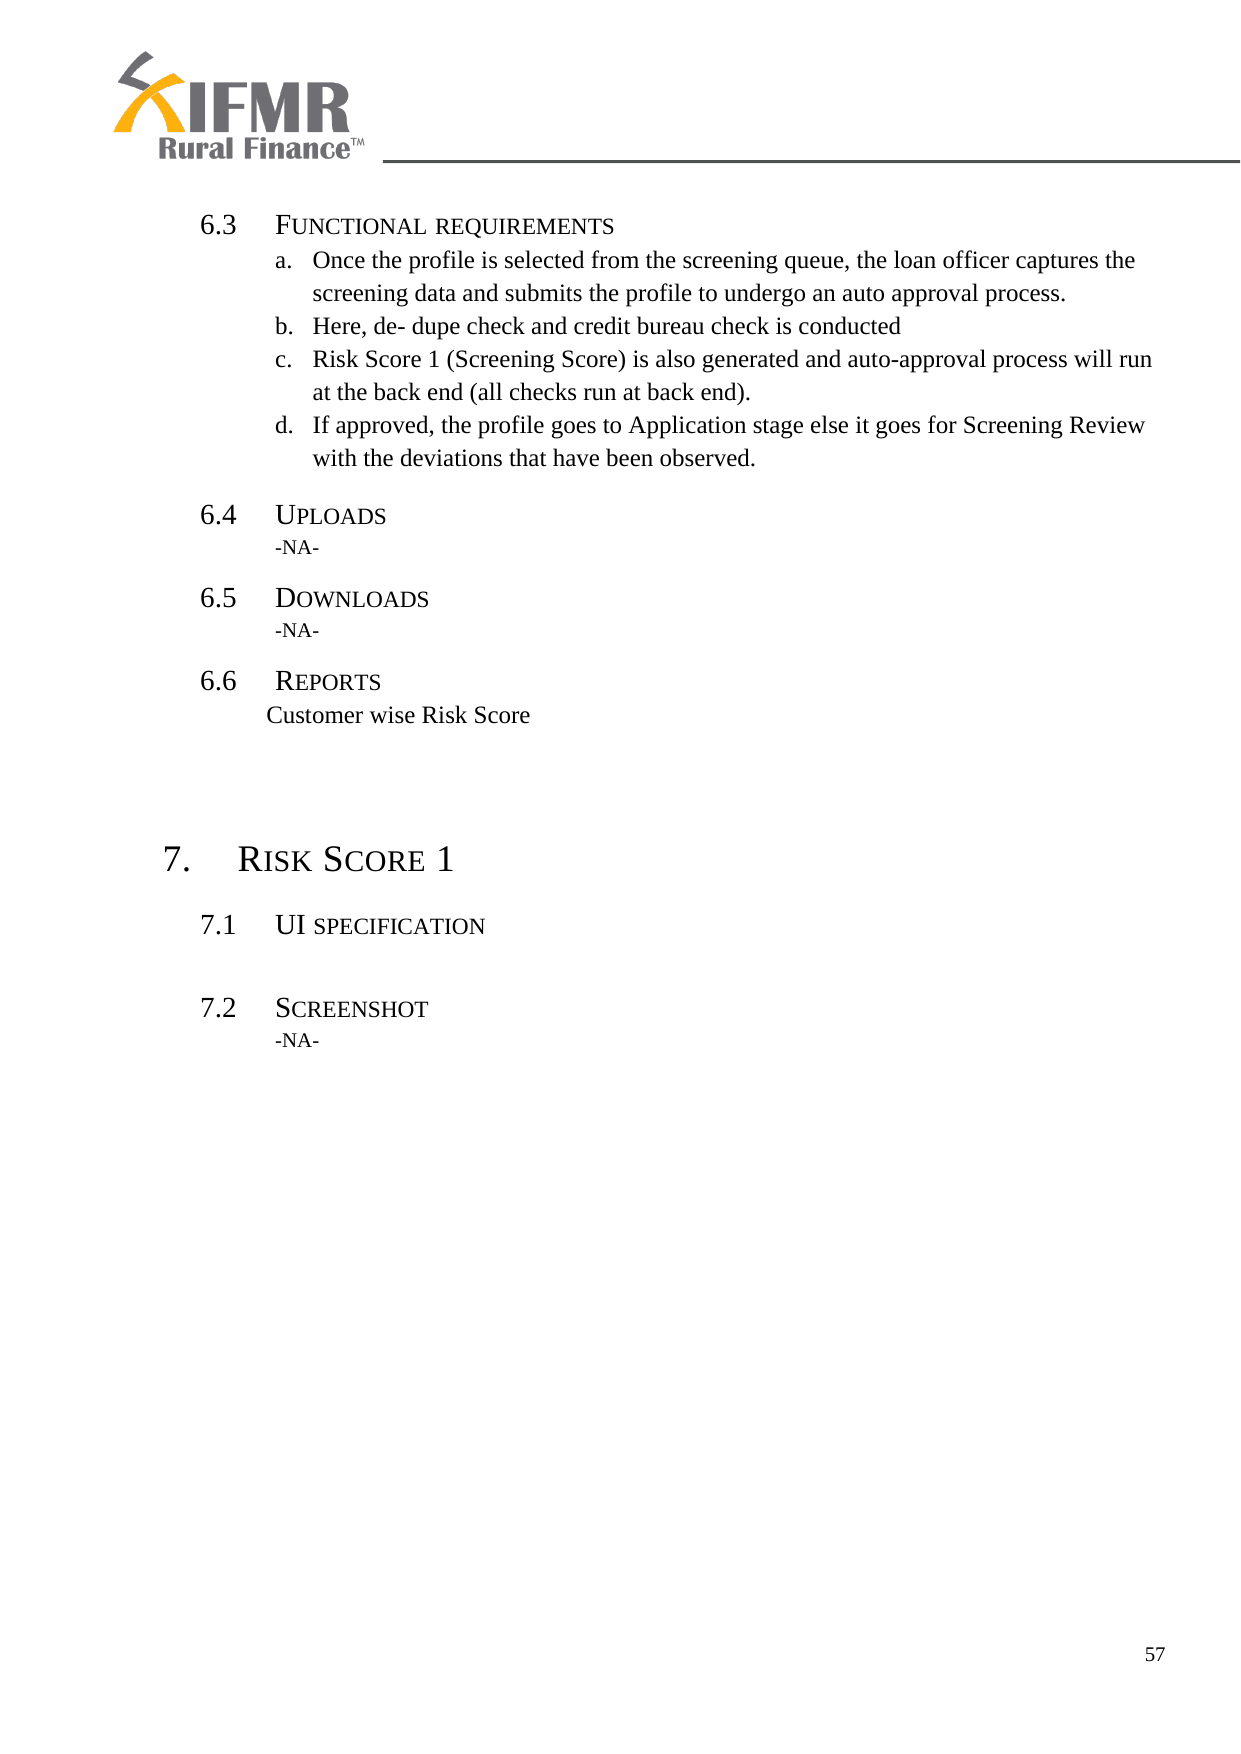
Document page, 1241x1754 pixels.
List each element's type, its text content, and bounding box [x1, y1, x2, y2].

subtitle Uploads [200, 497, 1165, 531]
subtitle Reports [200, 663, 1165, 696]
list Here, de- dupe check and credit bureau check is conducted [275, 311, 1165, 340]
subtitle Functional requirements [200, 207, 1165, 241]
text -NA- [275, 535, 1165, 559]
subtitle Screenshot [200, 990, 1165, 1023]
subtitle Downloads [200, 580, 1165, 613]
text -NA- [275, 1028, 1165, 1052]
list If approved, the profile goes to Application stage else it goes for Screening Review with the deviations that have been observed. [275, 410, 1165, 472]
picture [106, 45, 371, 166]
list Risk Score 1 (Screening Score) is also generated and auto-approval process will run at the back end (all checks run at back end). [275, 344, 1165, 406]
list Once the profile is selected from the screening queue, the loan officer captures the screening data and submits the profile to undergo an auto approval process. [275, 245, 1165, 307]
subtitle UI specification [200, 907, 1165, 941]
subtitle Risk Score 1 [162, 837, 1165, 880]
text -NA- [275, 618, 1165, 642]
text Customer wise Risk Score [266, 700, 1165, 729]
